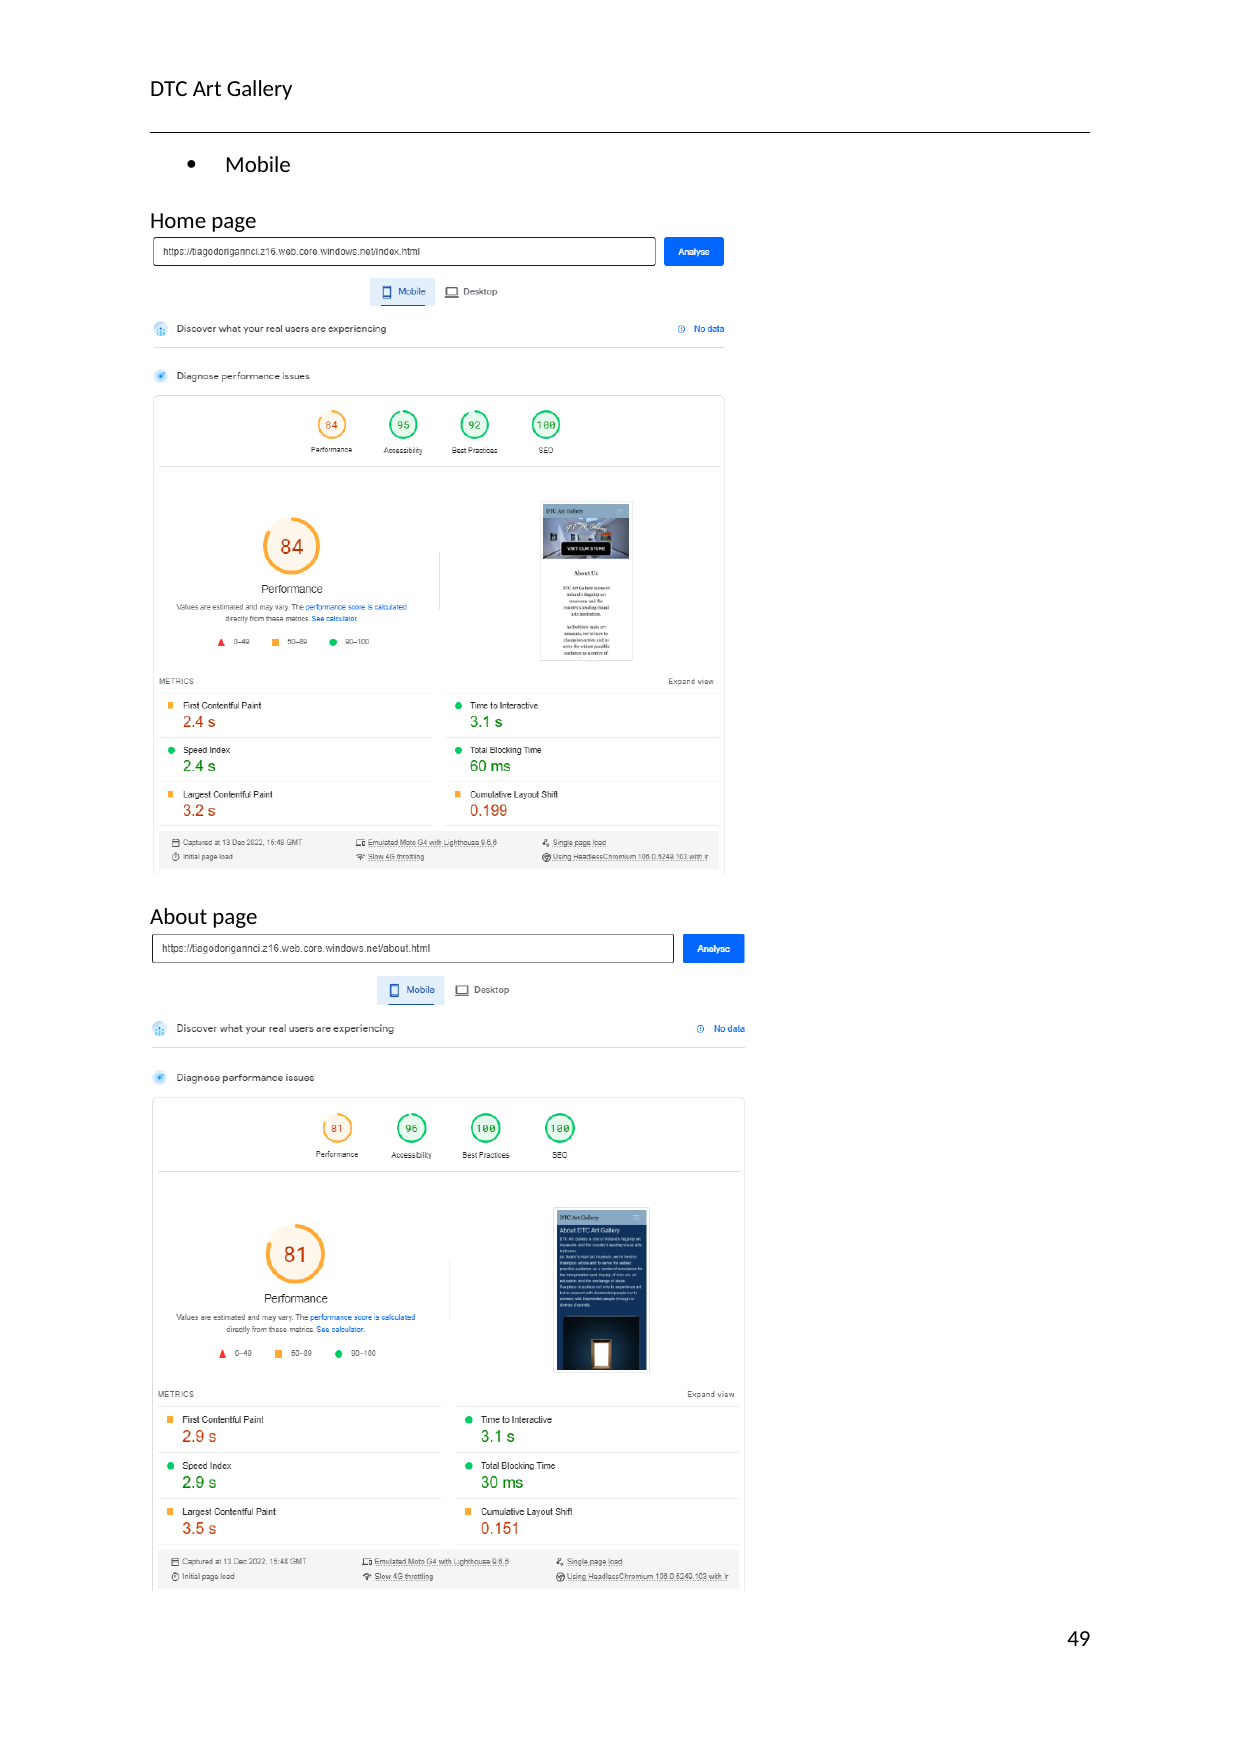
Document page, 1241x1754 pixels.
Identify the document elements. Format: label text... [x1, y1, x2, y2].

text Home page [150, 206, 1090, 234]
picture [150, 930, 749, 1591]
text About page [150, 902, 1090, 930]
list Mobile [187, 150, 1090, 178]
picture [150, 234, 728, 874]
